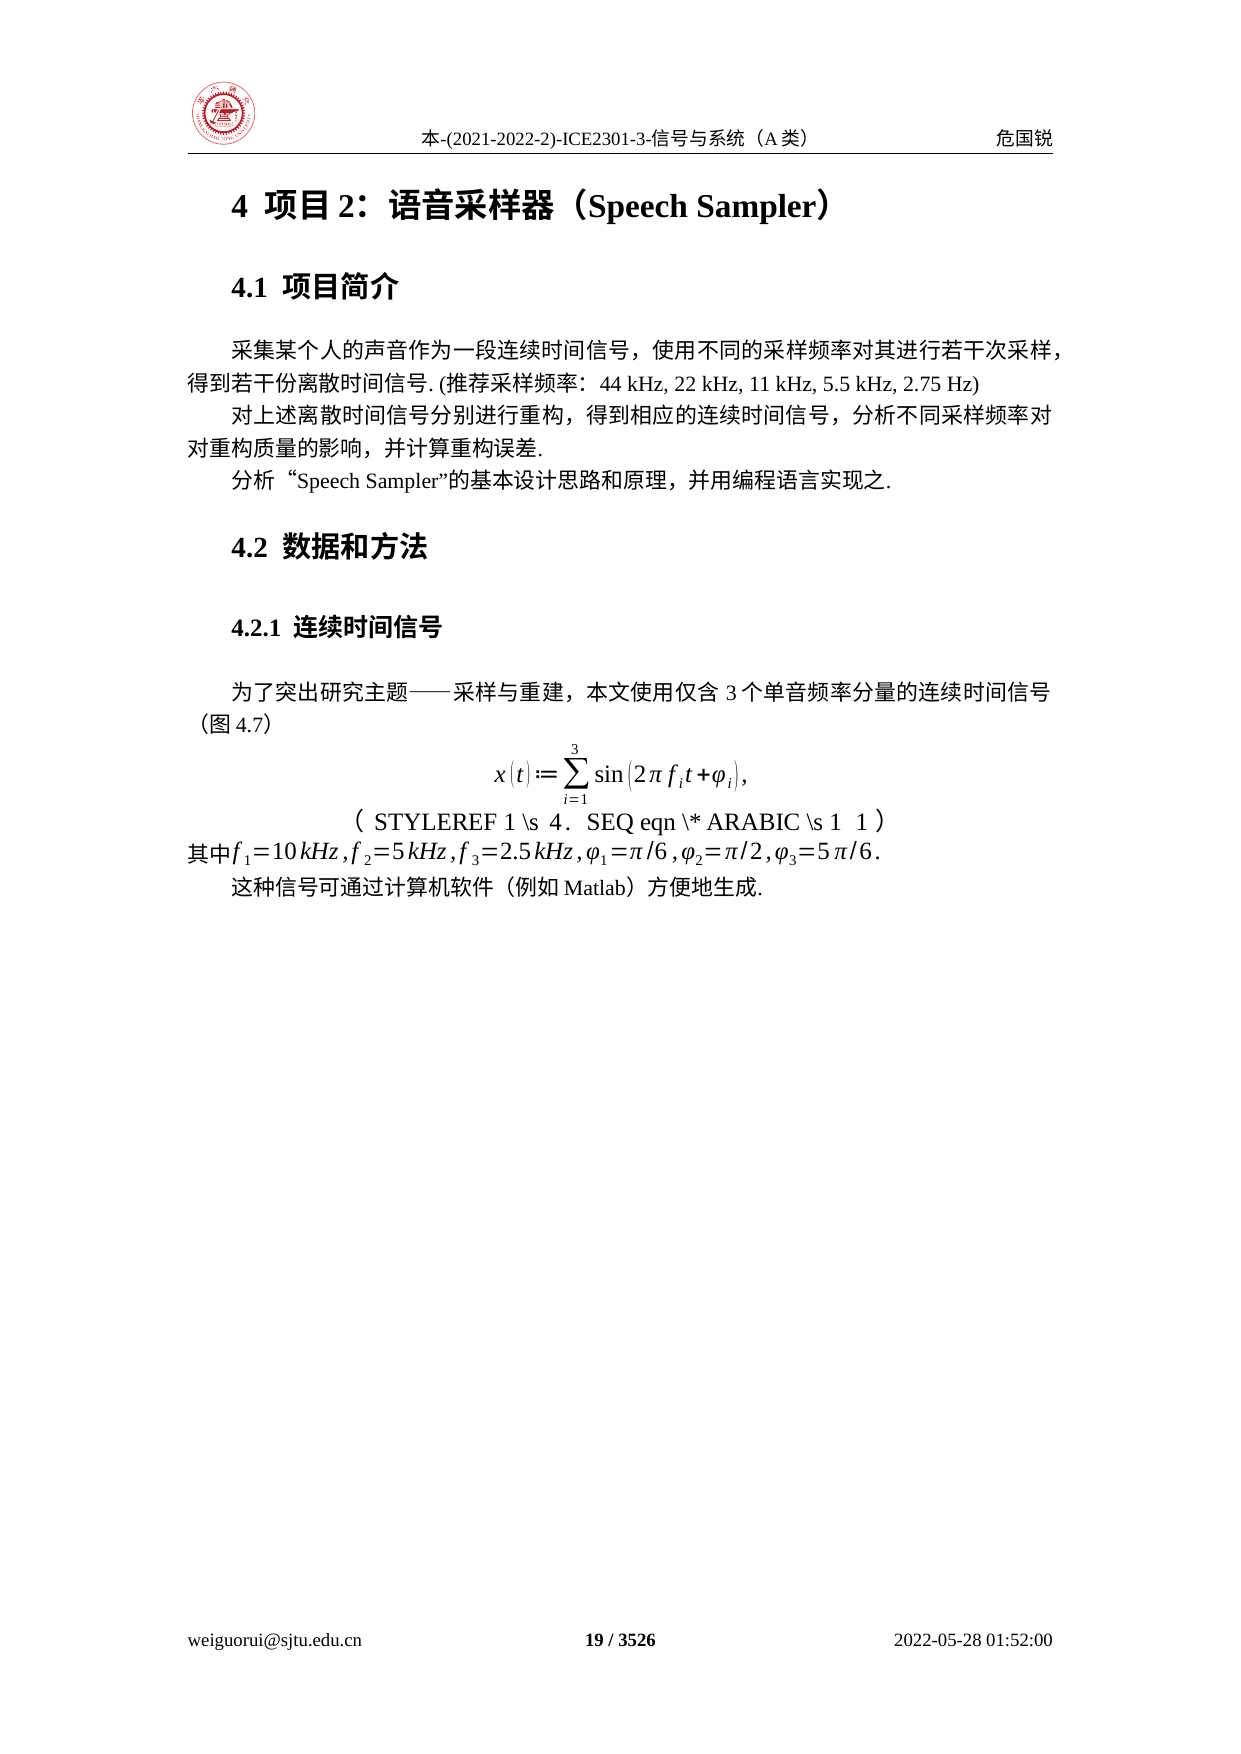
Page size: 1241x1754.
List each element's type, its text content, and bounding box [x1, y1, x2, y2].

text 对上述离散时间信号分别进行重构，得到相应的连续时间信号，分析不同采样频率对对重构质量的影响，并计算重构误差. [187, 398, 1053, 463]
text 其中 [187, 837, 1053, 869]
subtitle 连续时间信号 [231, 593, 1053, 658]
picture [188, 77, 259, 148]
text 分析“Speech Sampler”的基本设计思路和原理，并用编程语言实现之. [187, 463, 1053, 496]
text 采集某个人的声音作为一段连续时间信号，使用不同的采样频率对其进行若干次采样，得到若干份离散时间信号. (推荐采样频率：44 kHz, 22 kHz, 11 kHz, 5.5 kHz, 2.75 Hz) [187, 333, 1053, 398]
subtitle 项目简介 [231, 252, 1053, 317]
subtitle 项目2：语音采样器（Speech Sampler） [231, 171, 1053, 236]
subtitle 数据和方法 [231, 512, 1053, 577]
text 这种信号可通过计算机软件（例如Matlab）方便地生成. [187, 869, 1053, 902]
